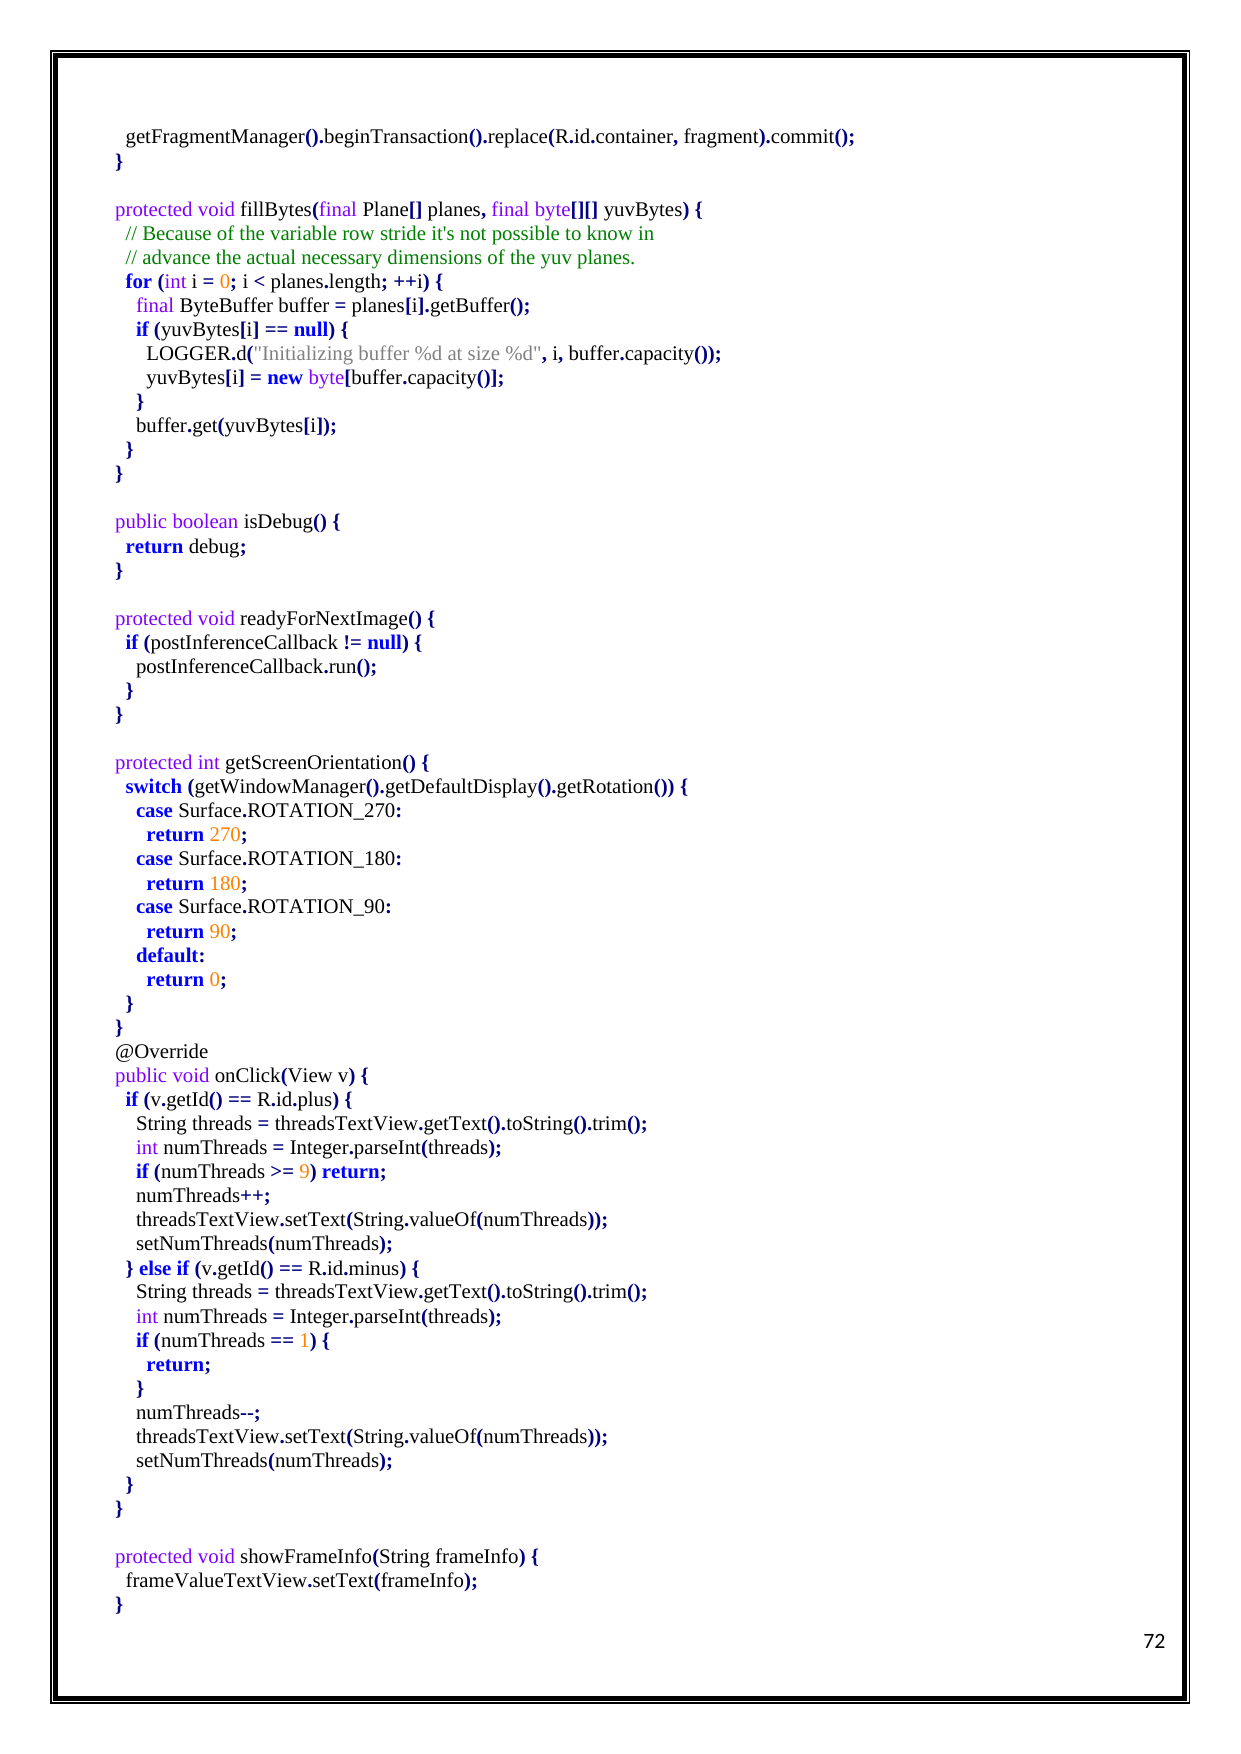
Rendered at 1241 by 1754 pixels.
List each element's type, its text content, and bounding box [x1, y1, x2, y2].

text buffer.get(yuvBytes[i]); [104, 413, 1165, 437]
text protected int getScreenOrientation() { [104, 750, 1165, 774]
text } else if (v.getId() == R.id.minus) { [104, 1255, 1165, 1279]
text } [104, 1592, 1165, 1616]
text case Surface.ROTATION_90: [104, 894, 1165, 918]
text } [104, 437, 1165, 461]
text } [104, 702, 1165, 726]
text if (numThreads >= 9) return; [104, 1159, 1165, 1183]
text numThreads--; [104, 1400, 1165, 1424]
text case Surface.ROTATION_180: [104, 846, 1165, 870]
text String threads = threadsTextView.getText().toString().trim(); [104, 1279, 1165, 1303]
text @Override [104, 1039, 1165, 1063]
text if (yuvBytes[i] == null) { [104, 317, 1165, 341]
text } [104, 1376, 1165, 1400]
text // advance the actual necessary dimensions of the yuv planes. [104, 245, 1165, 269]
text if (v.getId() == R.id.plus) { [104, 1087, 1165, 1111]
text switch (getWindowManager().getDefaultDisplay().getRotation()) { [104, 774, 1165, 798]
text frameValueTextView.setText(frameInfo); [104, 1568, 1165, 1592]
text } [104, 461, 1165, 485]
text LOGGER.d("Initializing buffer %d at size %d", i, buffer.capacity()); [104, 341, 1165, 365]
text } [104, 1496, 1165, 1520]
text return 0; [104, 967, 1165, 991]
text } [104, 148, 1165, 173]
text return 180; [104, 870, 1165, 894]
text case Surface.ROTATION_270: [104, 798, 1165, 822]
text default: [104, 943, 1165, 967]
text setNumThreads(numThreads); [104, 1231, 1165, 1255]
text } [104, 1015, 1165, 1039]
text yuvBytes[i] = new byte[buffer.capacity()]; [104, 365, 1165, 389]
text numThreads++; [104, 1183, 1165, 1207]
text final ByteBuffer buffer = planes[i].getBuffer(); [104, 293, 1165, 317]
text } [104, 991, 1165, 1015]
text getFragmentManager().beginTransaction().replace(R.id.container, fragment).commit(); [104, 124, 1165, 148]
text if (numThreads == 1) { [104, 1328, 1165, 1352]
text } [104, 558, 1165, 582]
text int numThreads = Integer.parseInt(threads); [104, 1135, 1165, 1159]
text setNumThreads(numThreads); [104, 1448, 1165, 1472]
text } [104, 678, 1165, 702]
text postInferenceCallback.run(); [104, 654, 1165, 678]
text threadsTextView.setText(String.valueOf(numThreads)); [104, 1424, 1165, 1448]
text if (postInferenceCallback != null) { [104, 630, 1165, 654]
text protected void readyForNextImage() { [104, 606, 1165, 630]
text } [104, 1472, 1165, 1496]
text protected void fillBytes(final Plane[] planes, final byte[][] yuvBytes) { [104, 197, 1165, 221]
text return 270; [104, 822, 1165, 846]
text public boolean isDebug() { [104, 509, 1165, 533]
text return 90; [104, 918, 1165, 943]
text for (int i = 0; i < planes.length; ++i) { [104, 269, 1165, 293]
text String threads = threadsTextView.getText().toString().trim(); [104, 1111, 1165, 1135]
text // Because of the variable row stride it's not possible to know in [104, 221, 1165, 245]
text return; [104, 1352, 1165, 1376]
text int numThreads = Integer.parseInt(threads); [104, 1303, 1165, 1328]
text protected void showFrameInfo(String frameInfo) { [104, 1544, 1165, 1568]
text return debug; [104, 533, 1165, 558]
text threadsTextView.setText(String.valueOf(numThreads)); [104, 1207, 1165, 1231]
text public void onClick(View v) { [104, 1063, 1165, 1087]
text } [104, 389, 1165, 413]
